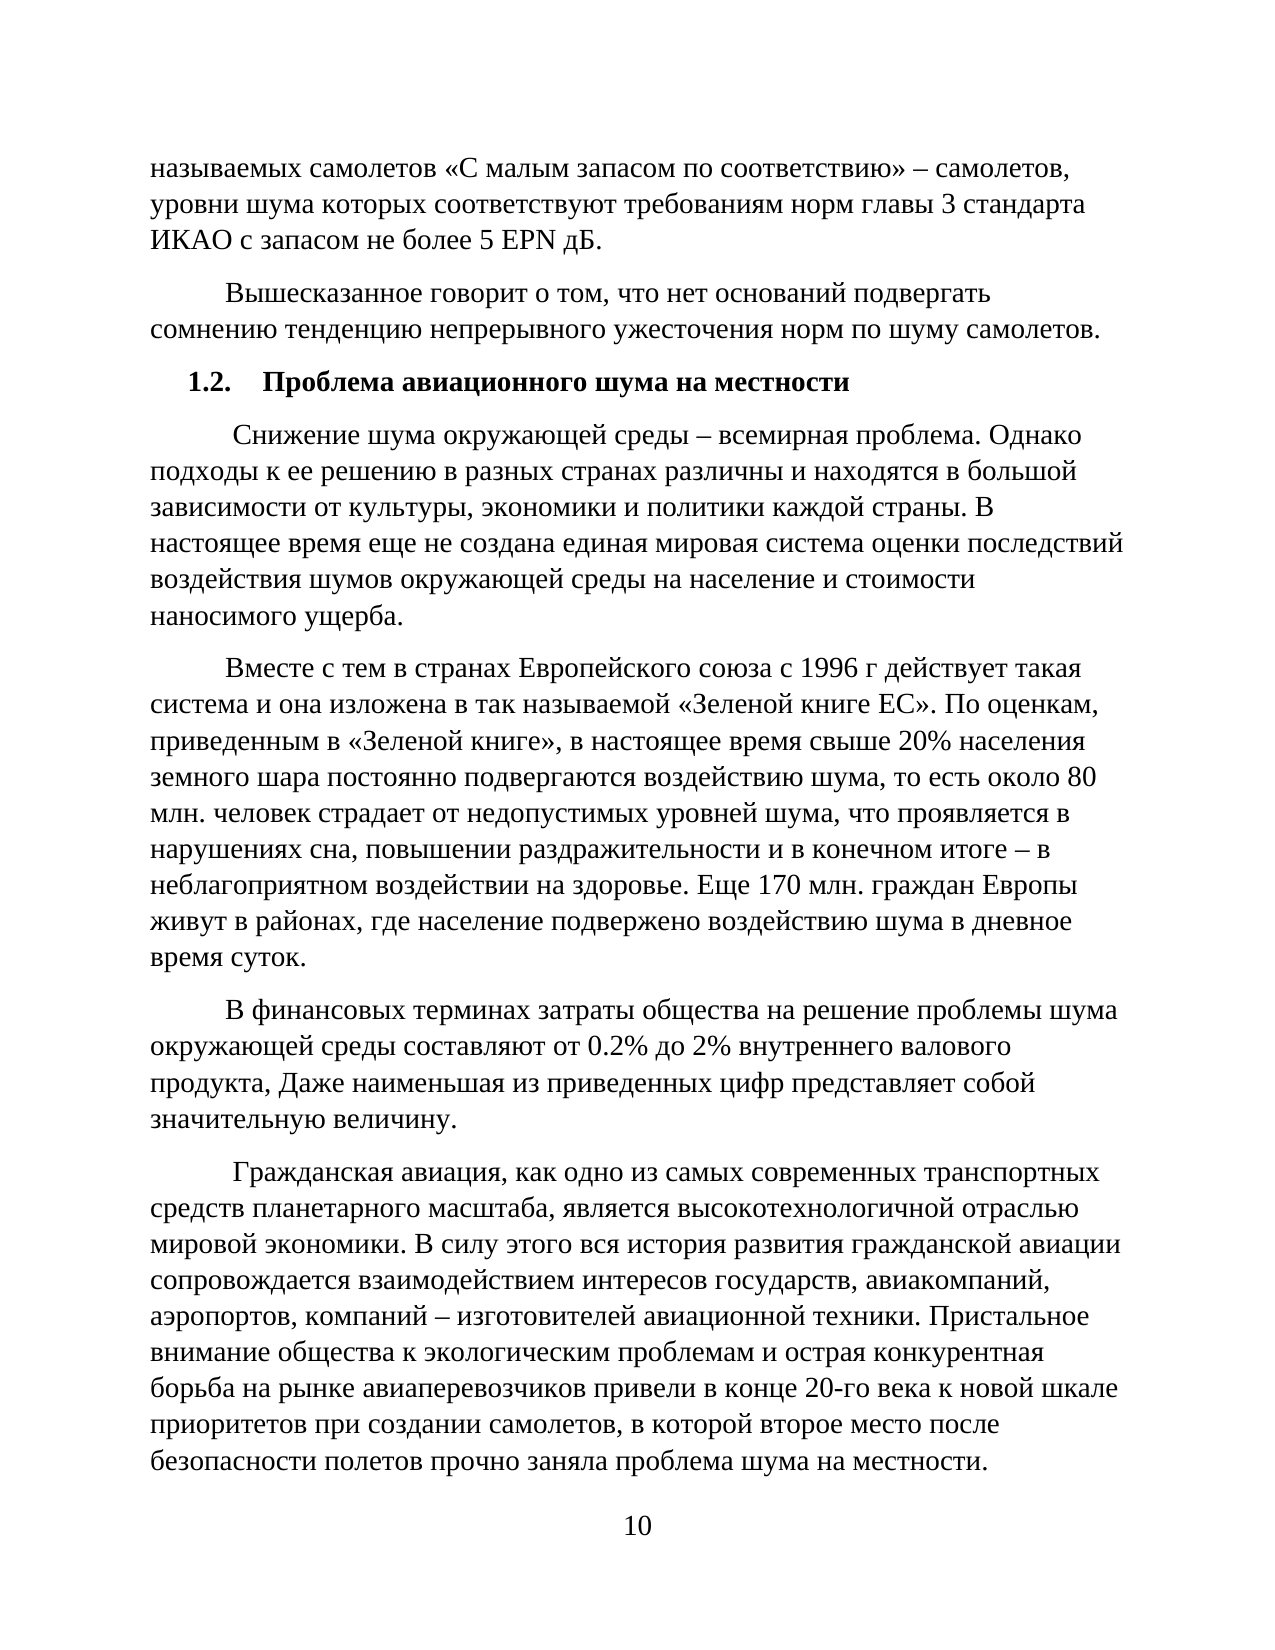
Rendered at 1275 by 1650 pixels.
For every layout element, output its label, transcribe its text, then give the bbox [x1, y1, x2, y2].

text Вышесказанное говорит о том, что нет оснований подвергать сомнению тенденцию непрерывного ужесточения норм по шуму самолетов. [150, 275, 1125, 345]
list Проблема авиационного шума на местности [187, 364, 1125, 398]
text В финансовых терминах затраты общества на решение проблемы шума окружающей среды составляют от 0.2% до 2% внутреннего валового продукта, Даже наименьшая из приведенных цифр представляет собой значительную величину. [150, 992, 1125, 1134]
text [150, 150, 1125, 256]
text Гражданская авиация, как одно из самых современных транспортных средств планетарного масштаба, является высокотехнологичной отраслью мировой экономики. В силу этого вся история развития гражданской авиации сопровождается взаимодействием интересов государств, авиакомпаний, аэропортов, компаний – изготовителей авиационной техники. Пристальное внимание общества к экологическим проблемам и острая конкурентная борьба на рынке авиаперевозчиков привели в конце 20-го века к новой шкале приоритетов при создании самолетов, в которой второе место после безопасности полетов прочно заняла проблема шума на местности. [150, 1154, 1125, 1476]
text Снижение шума окружающей среды – всемирная проблема. Однако подходы к ее решению в разных странах различны и находятся в большой зависимости от культуры, экономики и политики каждой страны. В настоящее время еще не создана единая мировая система оценки последствий воздействия шумов окружающей среды на население и стоимости наносимого ущерба. [150, 417, 1125, 631]
text Вместе с тем в странах Европейского союза с 1996 г действует такая система и она изложена в так называемой «Зеленой книге ЕС». По оценкам, приведенным в «Зеленой книге», в настоящее время свыше 20% населения земного шара постоянно подвергаются воздействию шума, то есть около 80 млн. человек страдает от недопустимых уровней шума, что проявляется в нарушениях сна, повышении раздражительности и в конечном итоге – в неблагоприятном воздействии на здоровье. Еще 170 млн. граждан Европы живут в районах, где население подвержено воздействию шума в дневное время суток. [150, 650, 1125, 973]
